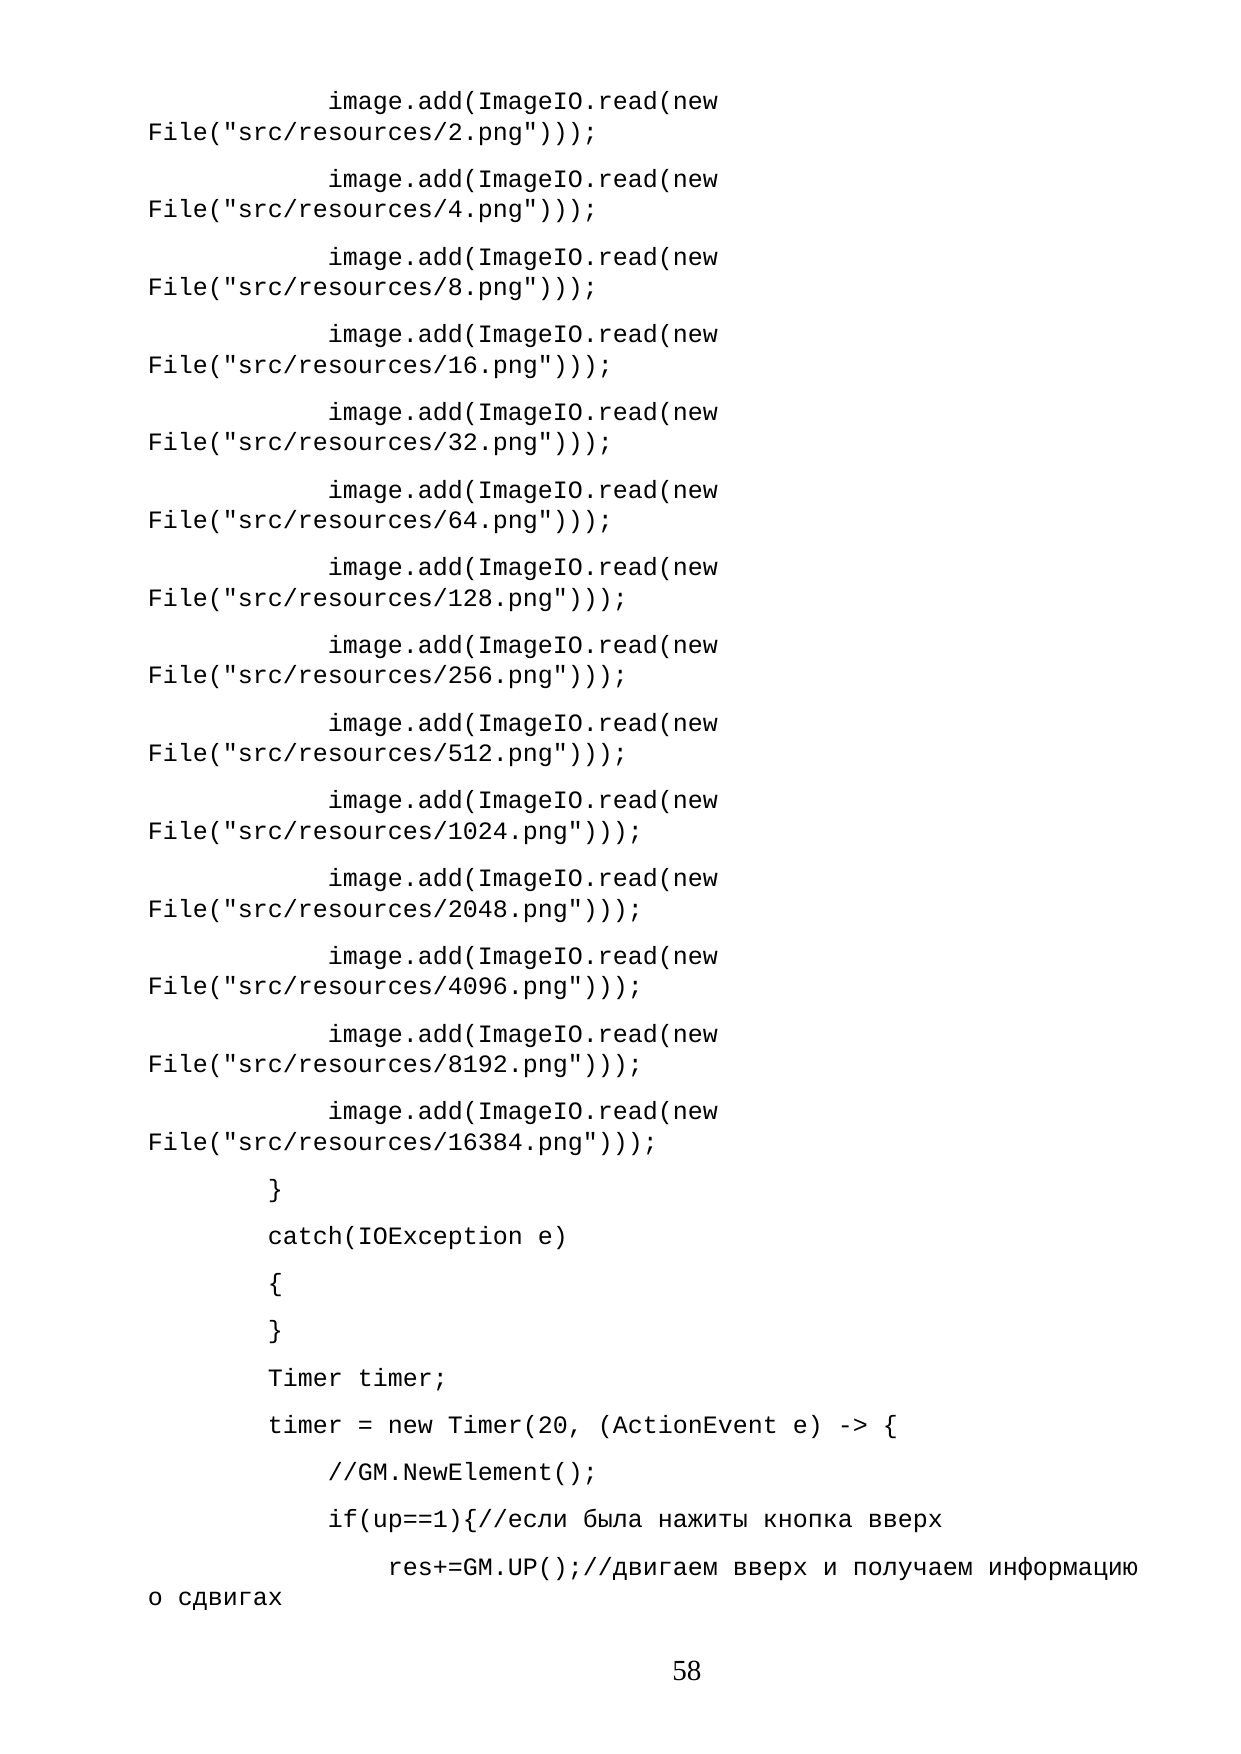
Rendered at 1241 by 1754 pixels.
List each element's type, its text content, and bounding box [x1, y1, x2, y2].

text { [148, 1271, 1152, 1299]
text image.add(ImageIO.read(new File("src/resources/8192.png"))); [148, 1021, 1152, 1080]
text if(up==1){//если была нажиты кнопка вверх [148, 1507, 1152, 1535]
text image.add(ImageIO.read(new File("src/resources/16384.png"))); [148, 1099, 1152, 1158]
text image.add(ImageIO.read(new File("src/resources/16.png"))); [148, 322, 1152, 381]
text image.add(ImageIO.read(new File("src/resources/128.png"))); [148, 555, 1152, 614]
text image.add(ImageIO.read(new File("src/resources/1024.png"))); [148, 788, 1152, 847]
text image.add(ImageIO.read(new File("src/resources/256.png"))); [148, 633, 1152, 691]
text image.add(ImageIO.read(new File("src/resources/8.png"))); [148, 244, 1152, 303]
text } [148, 1177, 1152, 1205]
text timer = new Timer(20, (ActionEvent e) -> { [148, 1412, 1152, 1441]
text image.add(ImageIO.read(new File("src/resources/64.png"))); [148, 477, 1152, 536]
text res+=GM.UP();//двигаем вверх и получаем информацию о сдвигах [148, 1554, 1152, 1613]
text image.add(ImageIO.read(new File("src/resources/2048.png"))); [148, 866, 1152, 924]
text image.add(ImageIO.read(new File("src/resources/4.png"))); [148, 166, 1152, 225]
text image.add(ImageIO.read(new File("src/resources/512.png"))); [148, 710, 1152, 769]
text image.add(ImageIO.read(new File("src/resources/32.png"))); [148, 399, 1152, 458]
text image.add(ImageIO.read(new File("src/resources/2.png"))); [148, 89, 1152, 147]
text catch(IOException e) [148, 1224, 1152, 1252]
text } [148, 1318, 1152, 1346]
text //GM.NewElement(); [148, 1460, 1152, 1488]
text image.add(ImageIO.read(new File("src/resources/4096.png"))); [148, 943, 1152, 1002]
text Timer timer; [148, 1365, 1152, 1394]
